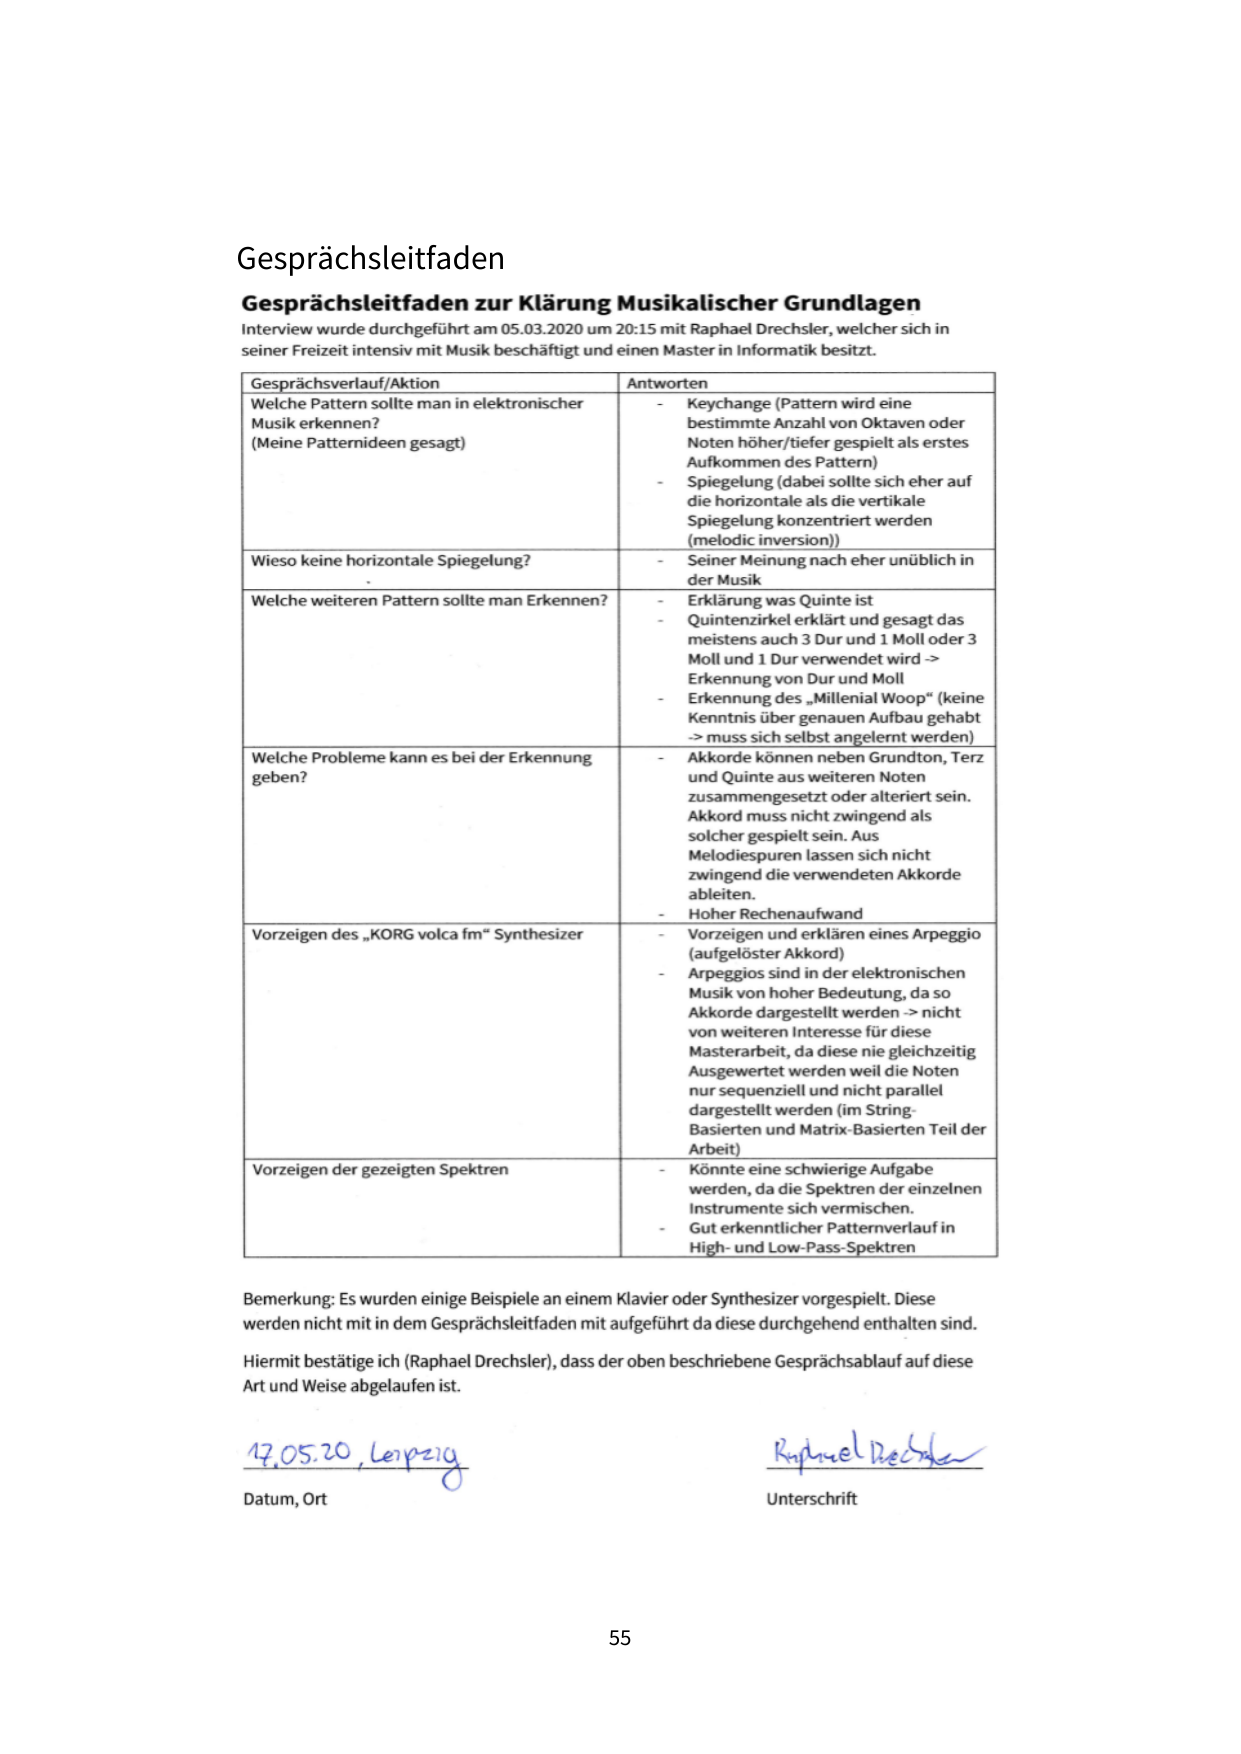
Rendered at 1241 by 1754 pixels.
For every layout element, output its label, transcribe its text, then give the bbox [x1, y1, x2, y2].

subtitle Gesprächsleitfaden [236, 236, 1004, 278]
picture [236, 290, 1004, 1263]
picture [236, 1279, 1004, 1515]
